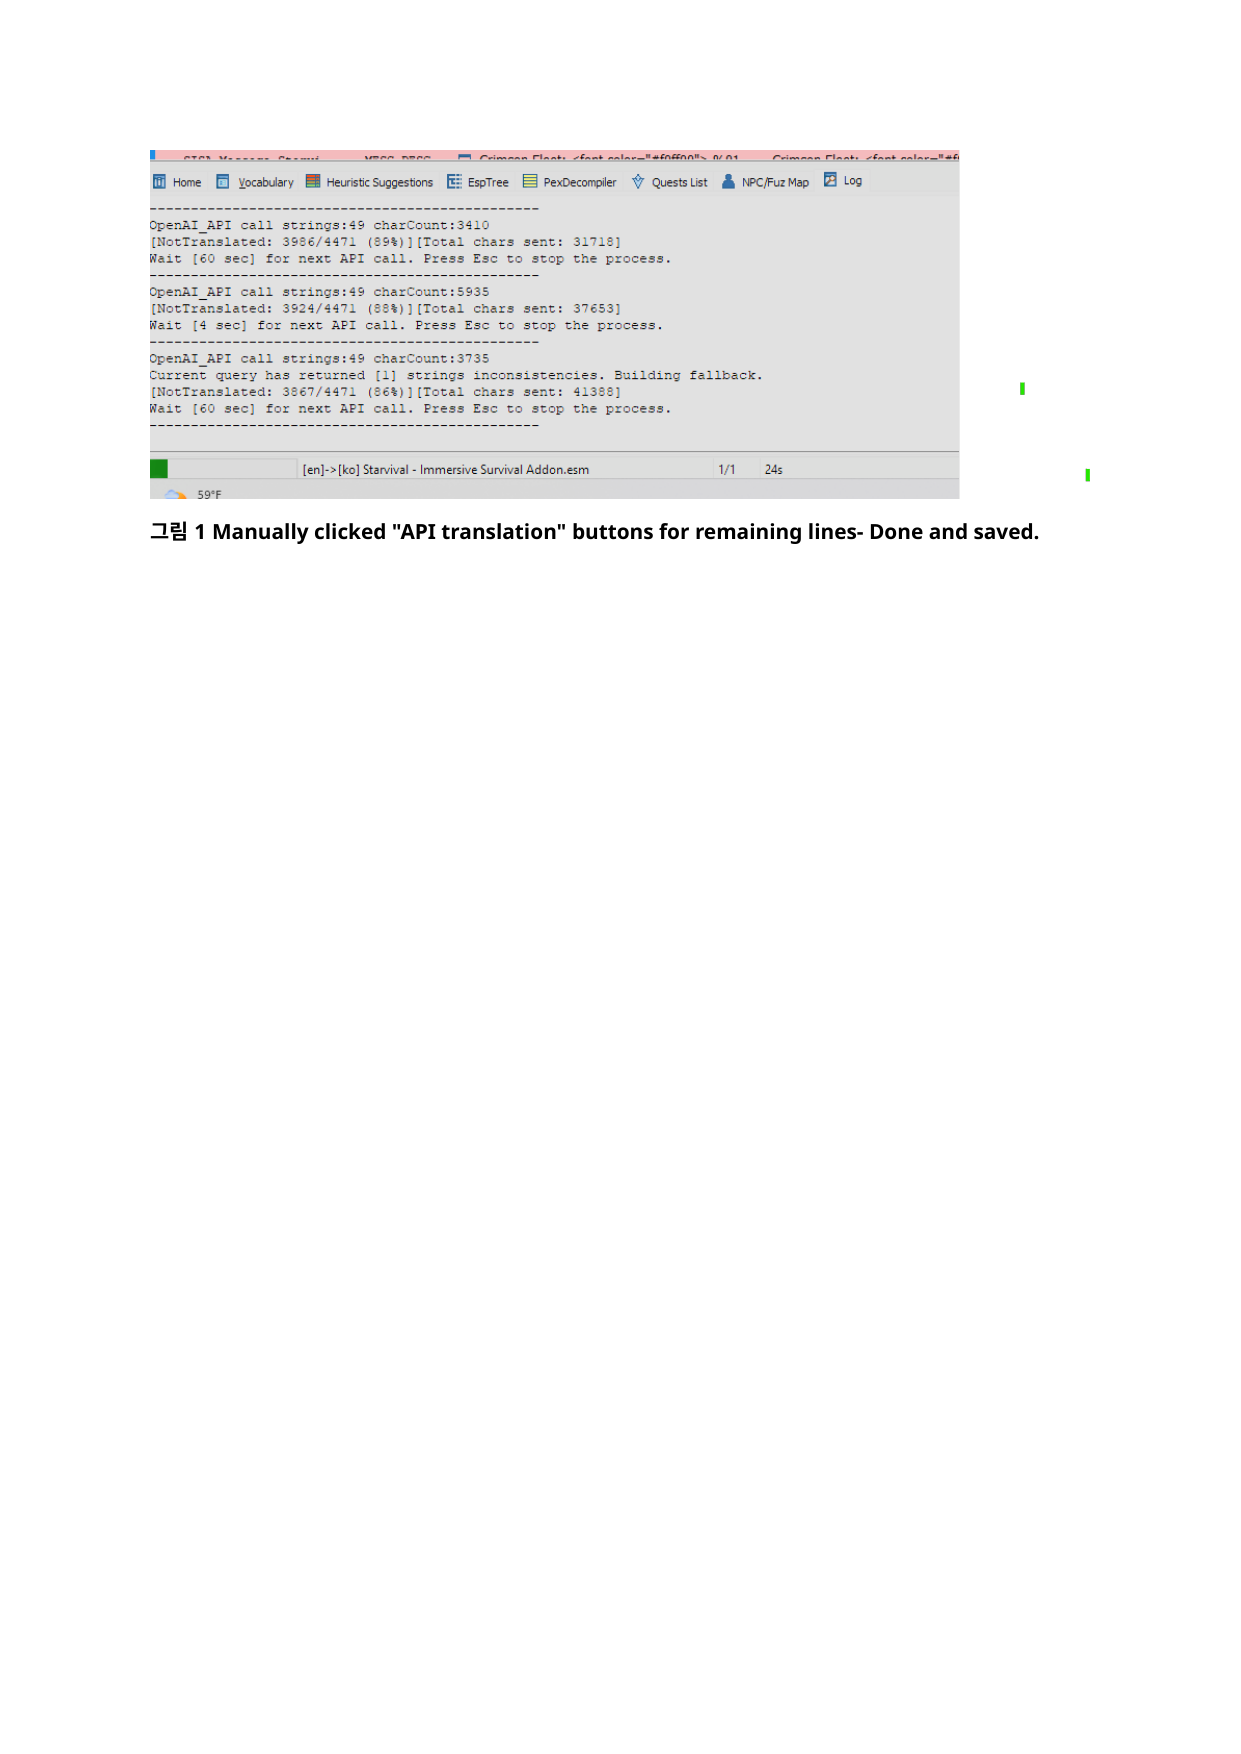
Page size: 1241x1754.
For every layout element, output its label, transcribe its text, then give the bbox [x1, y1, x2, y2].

picture [150, 150, 1091, 499]
